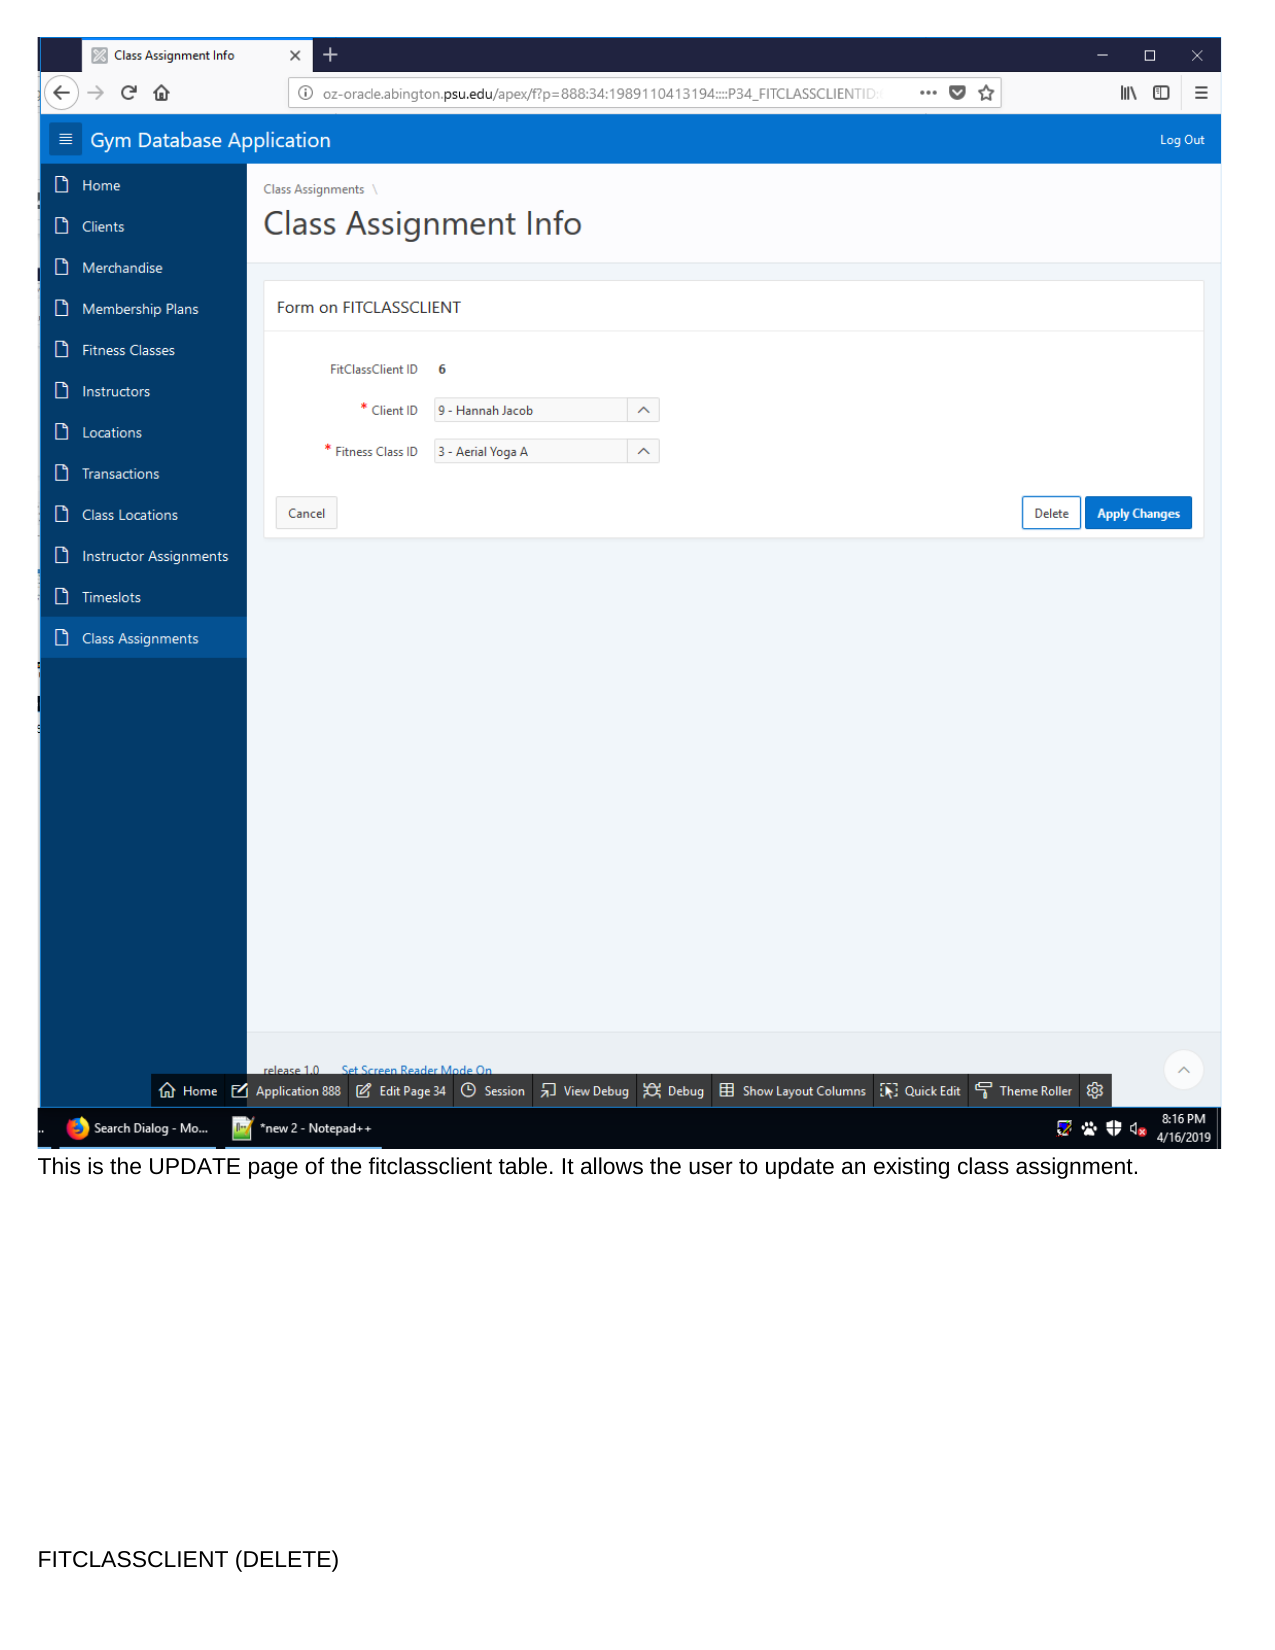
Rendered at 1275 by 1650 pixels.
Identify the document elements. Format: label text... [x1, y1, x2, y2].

picture [37, 37, 1222, 1149]
text FITCLASSCLIENT (DELETE) [37, 1546, 1237, 1572]
text This is the UPDATE page of the fitclassclient table. It allows the user to update an existing class assignment. [37, 1153, 1237, 1179]
